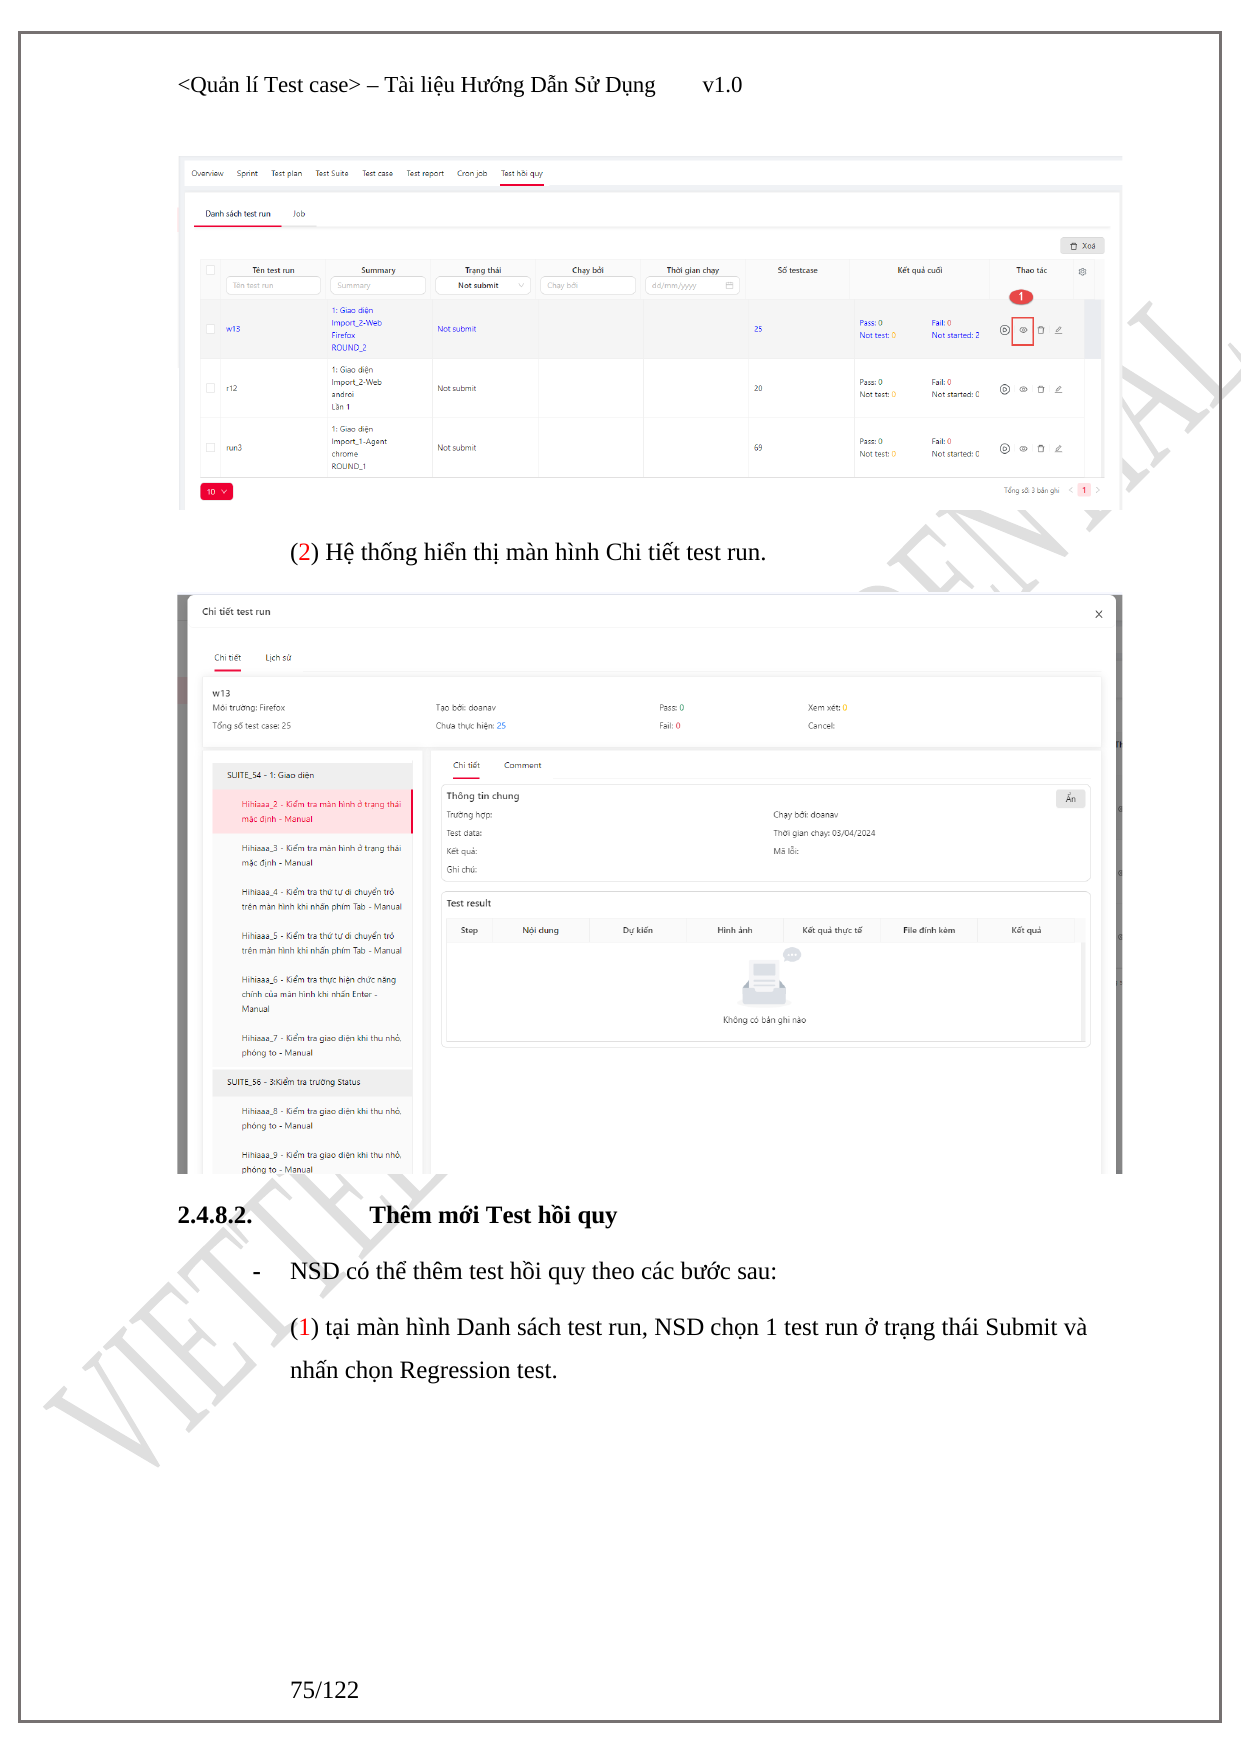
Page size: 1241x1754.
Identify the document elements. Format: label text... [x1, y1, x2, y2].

picture [177, 156, 1123, 510]
list Thêm mới Test hồi quy [177, 1201, 1121, 1229]
text (2) Hệ thống hiển thị màn hình Chi tiết test run. [290, 537, 1121, 566]
list NSD có thể thêm test hồi quy theo các bước sau: [252, 1256, 1121, 1285]
text (1) tại màn hình Danh sách test run, NSD chọn 1 test run ở trạng thái Submit và nhấn chọn Regression test. [290, 1312, 1121, 1384]
picture [177, 592, 1123, 1174]
